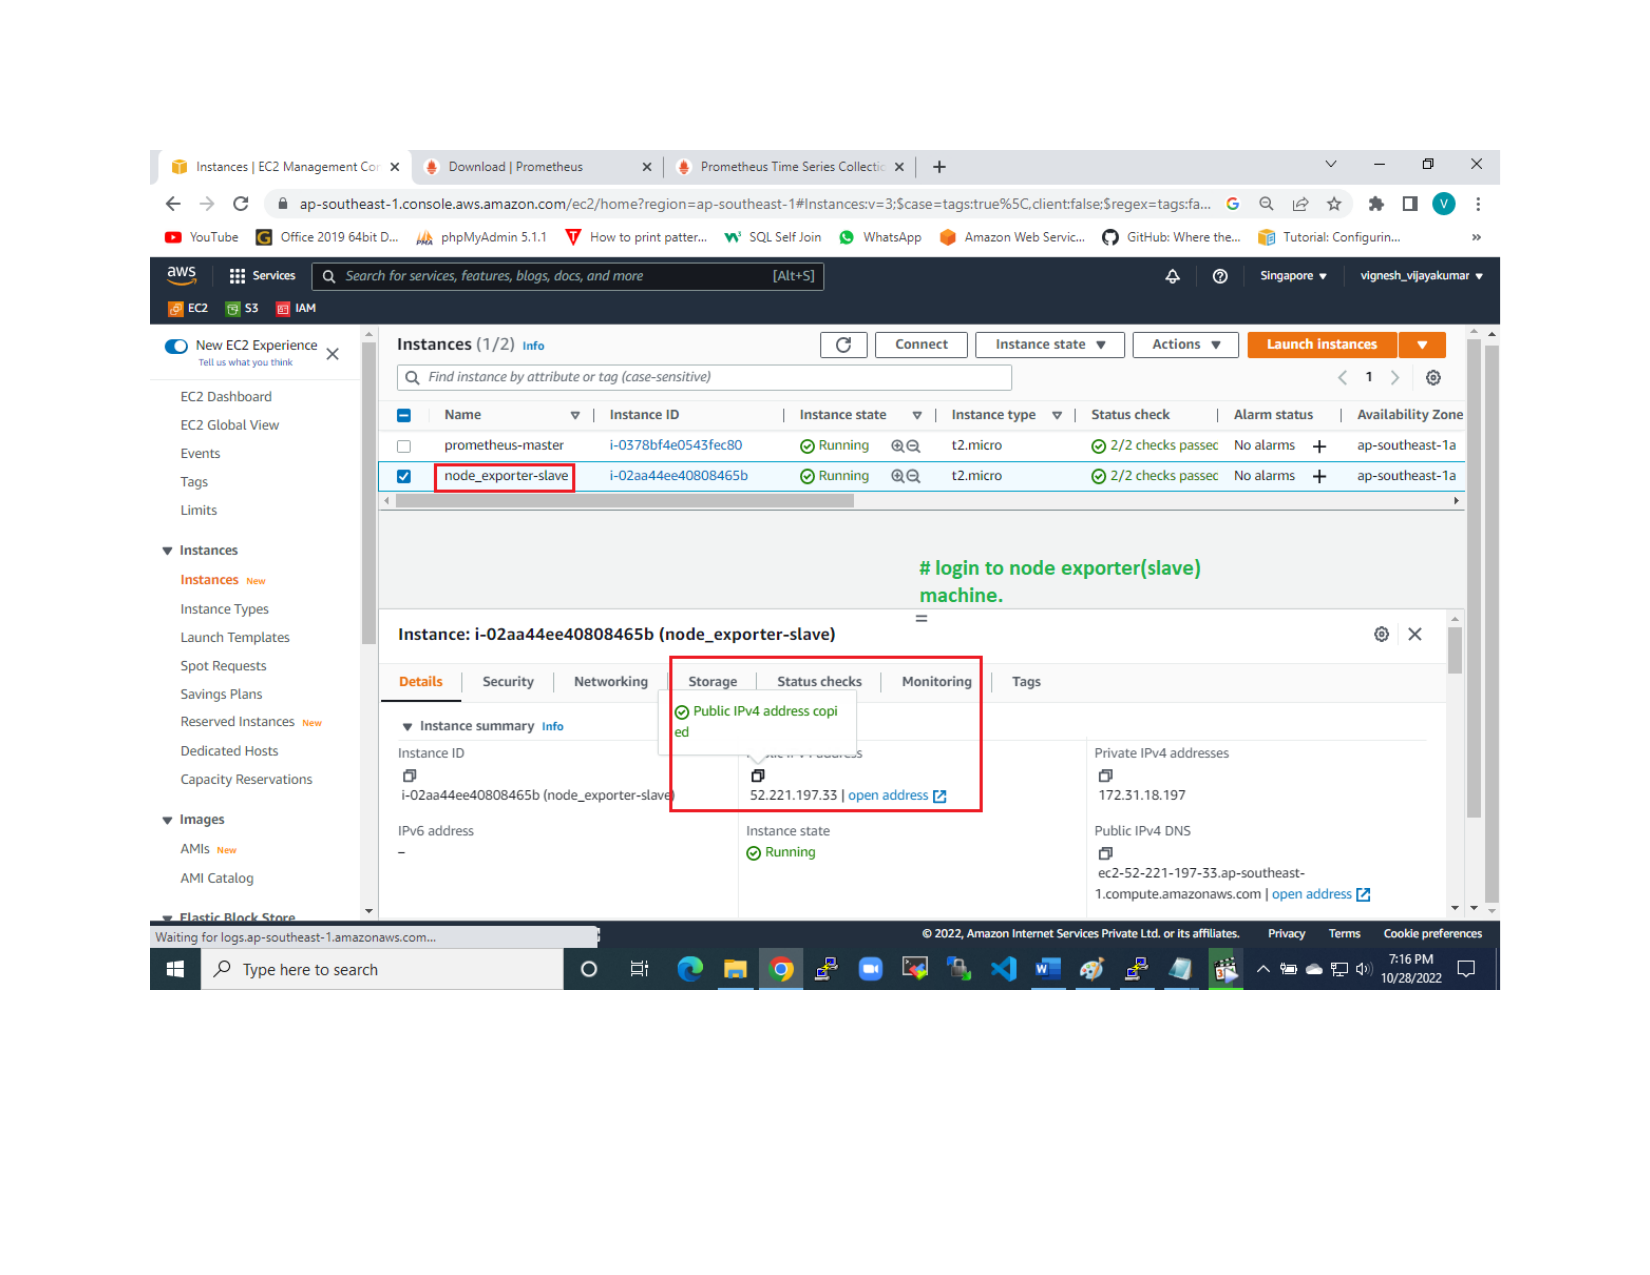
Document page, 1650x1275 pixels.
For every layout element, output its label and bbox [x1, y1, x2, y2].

picture [150, 150, 1500, 990]
